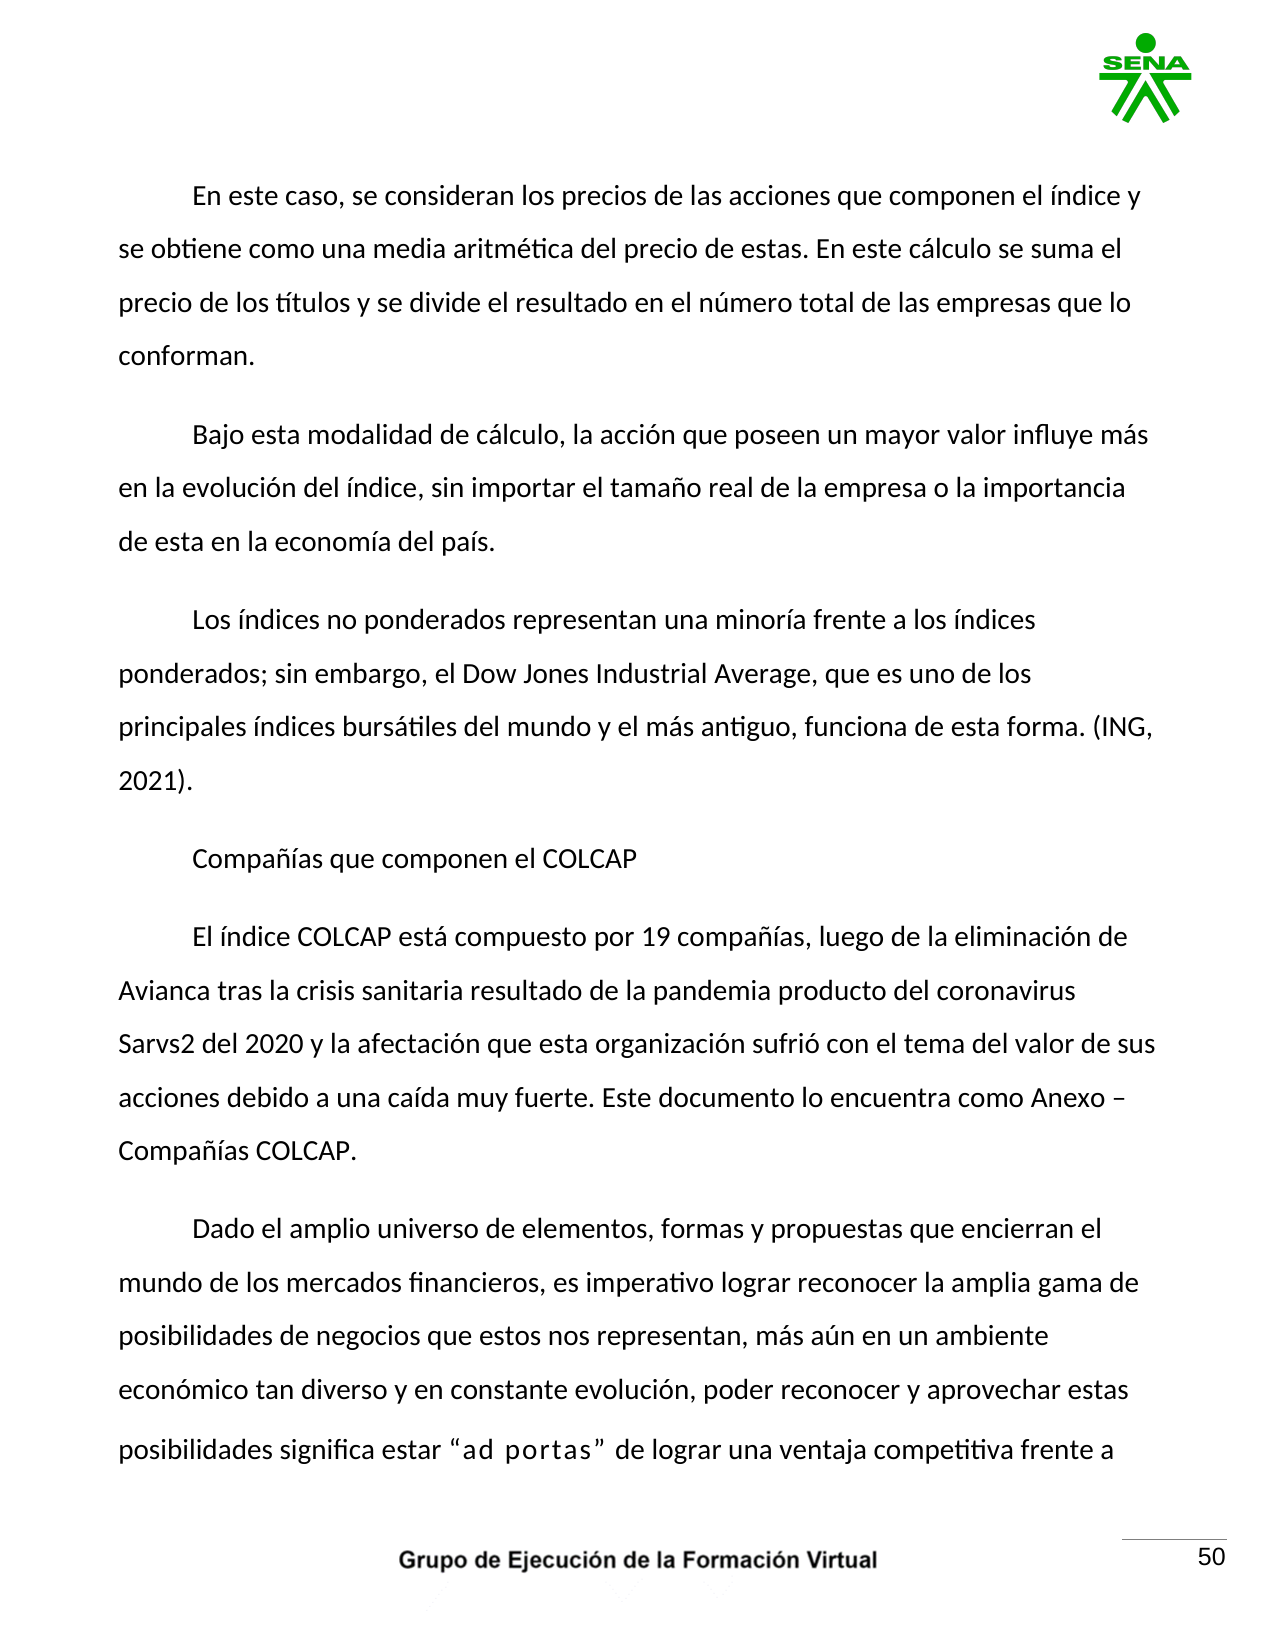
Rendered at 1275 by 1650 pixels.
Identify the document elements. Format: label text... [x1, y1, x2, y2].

text El índice COLCAP está compuesto por 19 compañías, luego de la eliminación de Avianca tras la crisis sanitaria resultado de la pandemia producto del coronavirus Sarvs2 del 2020 y la afectación que esta organización sufrió con el tema del valor de sus acciones debido a una caída muy fuerte. Este documento lo encuentra como Anexo – Compañías COLCAP. [118, 918, 1157, 1168]
text Compañías que componen el COLCAP [118, 840, 1157, 876]
text Los índices no ponderados representan una minoría frente a los índices ponderados; sin embargo, el Dow Jones Industrial Average, que es uno de los principales índices bursátiles del mundo y el más antiguo, funciona de esta forma. (ING, 2021). [118, 601, 1157, 797]
picture [1099, 33, 1192, 123]
text Bajo esta modalidad de cálculo, la acción que poseen un mayor valor influye más en la evolución del índice, sin importar el tamaño real de la empresa o la importancia de esta en la economía del país. [118, 416, 1157, 558]
text En este caso, se consideran los precios de las acciones que componen el índice y se obtiene como una media aritmética del precio de estas. En este cálculo se suma el precio de los títulos y se divide el resultado en el número total de las empresas que lo conforman. [118, 177, 1157, 373]
picture [0, 1500, 1275, 1611]
